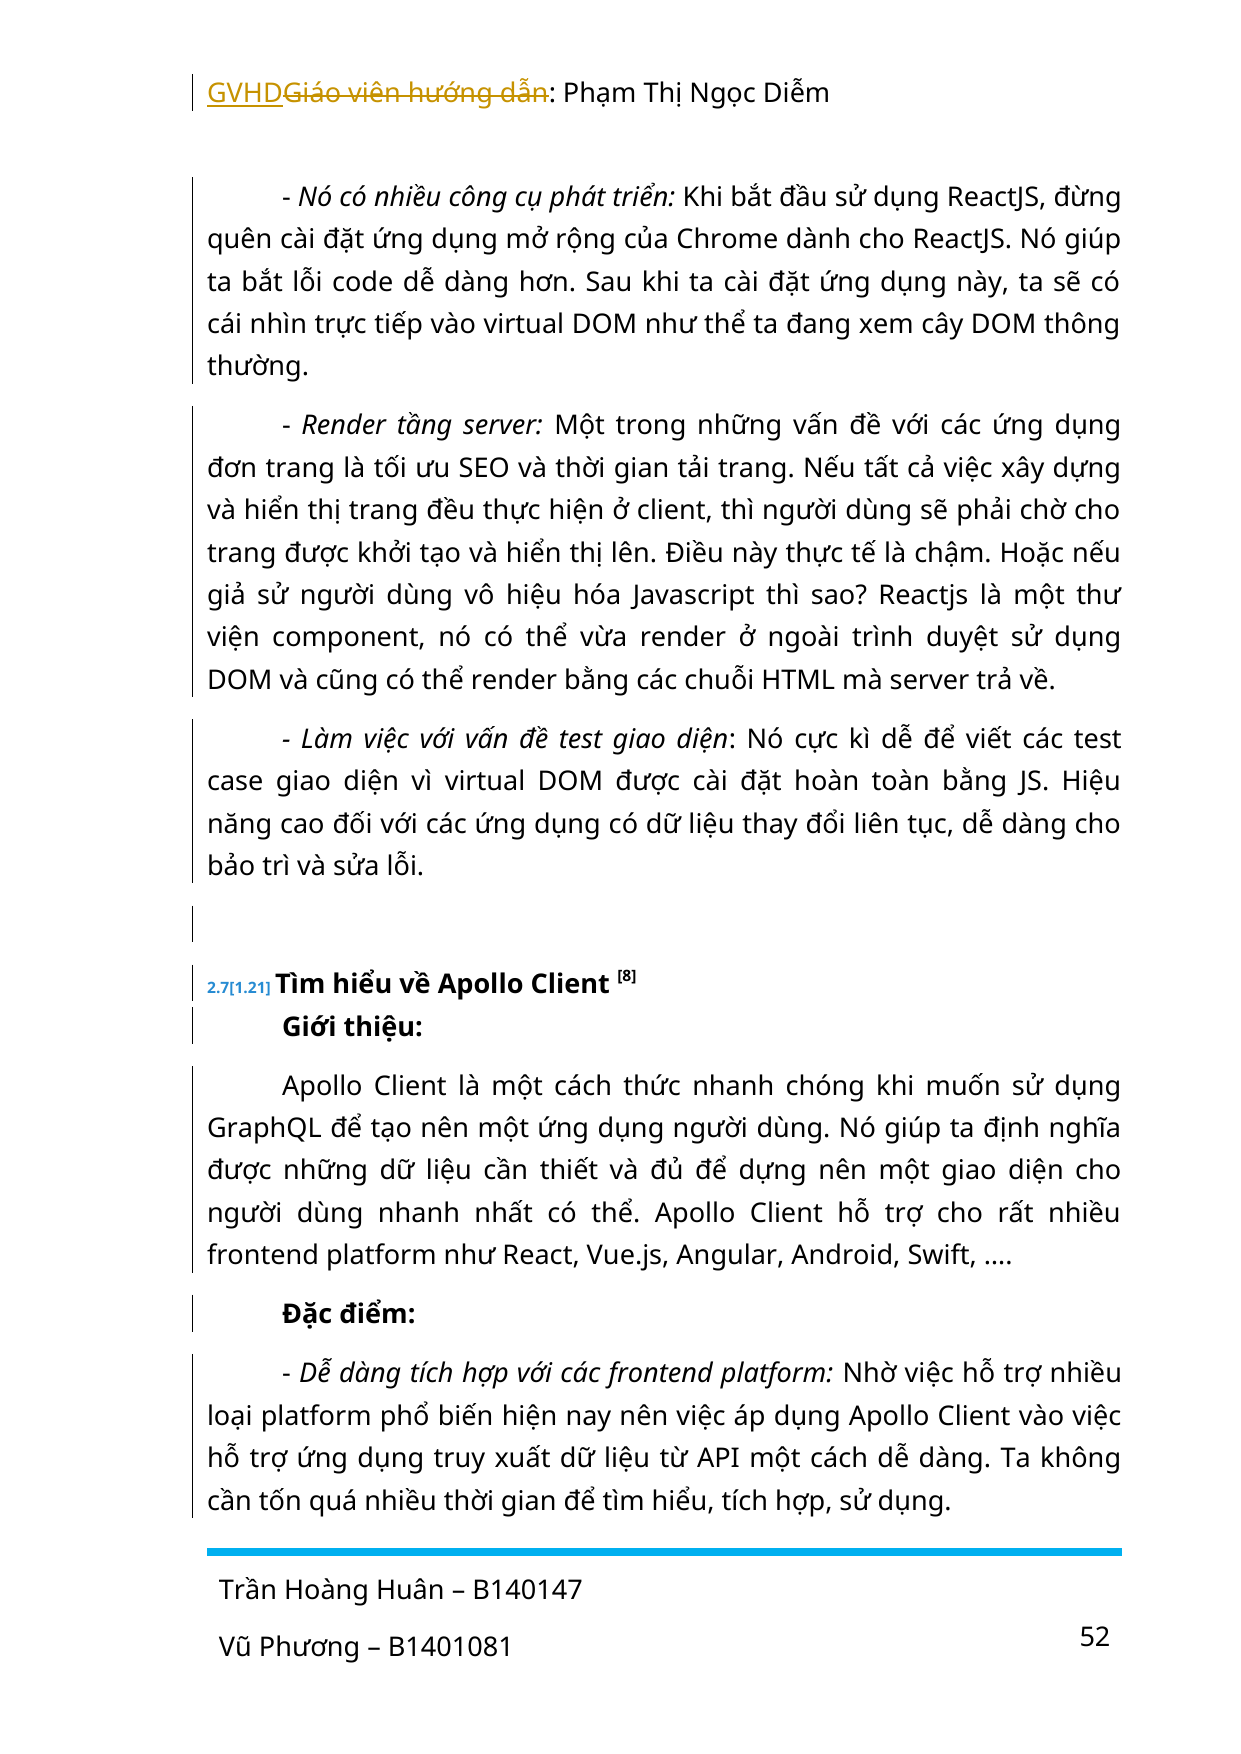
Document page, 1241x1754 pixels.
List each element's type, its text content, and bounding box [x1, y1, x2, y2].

text Giới thiệu: [207, 1007, 1122, 1044]
text - Dễ dàng tích hợp với các frontend platform: Nhờ việc hỗ trợ nhiều loại platform phổ biến hiện nay nên việc áp dụng Apollo Client vào việc hỗ trợ ứng dụng truy xuất dữ liệu từ API một cách dễ dàng. Ta không cần tốn quá nhiều thời gian để tìm hiểu, tích hợp, sử dụng. [207, 1354, 1122, 1518]
text - Render tầng server: Một trong những vấn đề với các ứng dụng đơn trang là tối ưu SEO và thời gian tải trang. Nếu tất cả việc xây dựng và hiển thị trang đều thực hiện ở client, thì người dùng sẽ phải chờ cho trang được khởi tạo và hiển thị lên. Điều này thực tế là chậm. Hoặc nếu giả sử người dùng vô hiệu hóa Javascript thì sao? Reactjs là một thư viện component, nó có thể vừa render ở ngoài trình duyệt sử dụng DOM và cũng có thể render bằng các chuỗi HTML mà server trả về. [207, 406, 1122, 697]
subtitle Tìm hiểu về Apollo Client [8] [207, 964, 1122, 1001]
text - Nó có nhiều công cụ phát triển: Khi bắt đầu sử dụng ReactJS, đừng quên cài đặt ứng dụng mở rộng của Chrome dành cho ReactJS. Nó giúp ta bắt lỗi code dễ dàng hơn. Sau khi ta cài đặt ứng dụng này, ta sẽ có cái nhìn trực tiếp vào virtual DOM như thể ta đang xem cây DOM thông thường. [207, 177, 1122, 384]
text - Làm việc với vấn đề test giao diện: Nó cực kì dễ để viết các test case giao diện vì virtual DOM được cài đặt hoàn toàn bằng JS. Hiệu năng cao đối với các ứng dụng có dữ liệu thay đổi liên tục, dễ dàng cho bảo trì và sửa lỗi. [207, 719, 1122, 883]
text Đặc điểm: [207, 1295, 1122, 1332]
text Apollo Client là một cách thức nhanh chóng khi muốn sử dụng GraphQL để tạo nên một ứng dụng người dùng. Nó giúp ta định nghĩa được những dữ liệu cần thiết và đủ để dựng nên một giao diện cho người dùng nhanh nhất có thể. Apollo Client hỗ trợ cho rất nhiều frontend platform như React, Vue.js, Angular, Android, Swift, …. [207, 1066, 1122, 1272]
